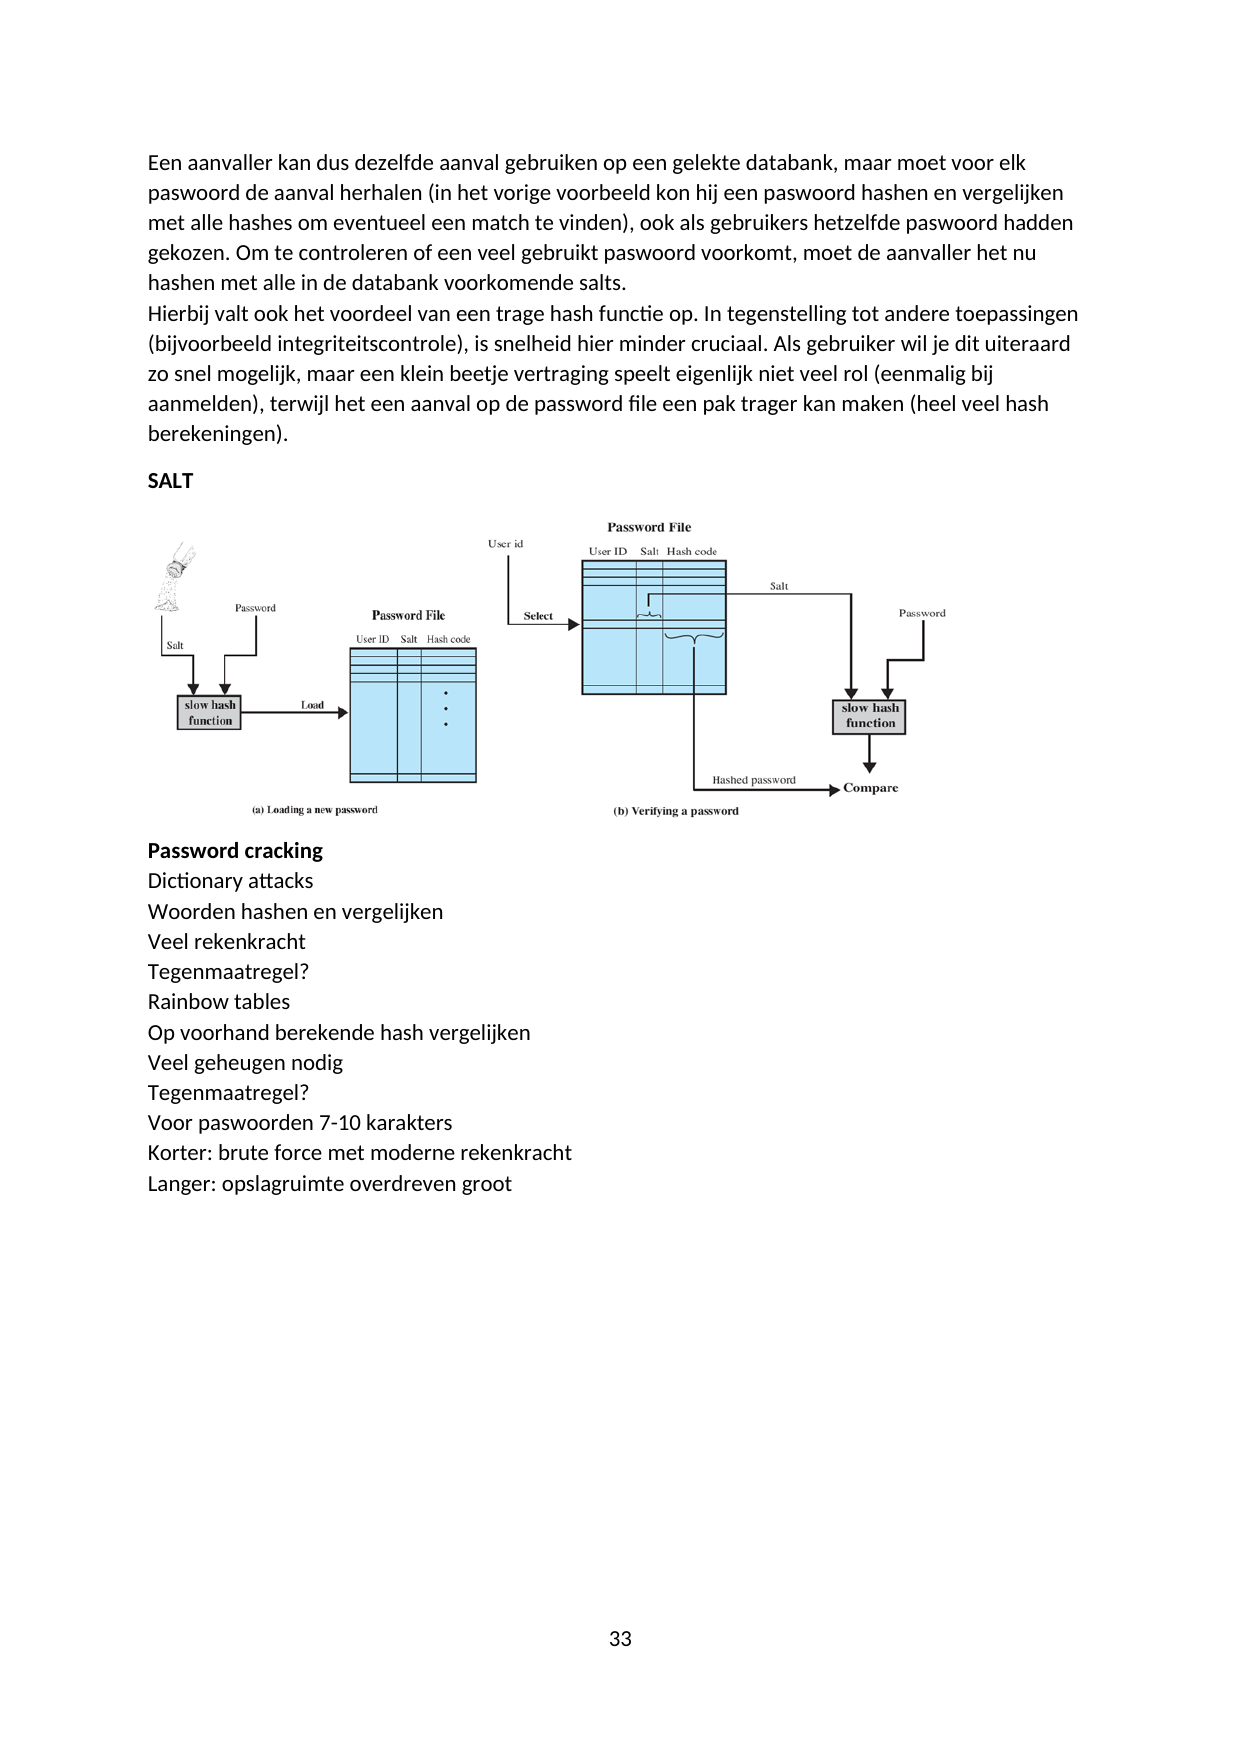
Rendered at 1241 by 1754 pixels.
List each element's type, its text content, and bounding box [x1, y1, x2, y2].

picture [147, 513, 948, 818]
text Password cracking Dictionary attacks Woorden hashen en vergelijken Veel rekenkracht Tegenmaatregel? Rainbow tables Op voorhand berekende hash vergelijken Veel geheugen nodig Tegenmaatregel? Voor paswoorden 7-10 karakters Korter: brute force met moderne rekenkracht Langer: opslagruimte overdreven groot [148, 836, 1093, 1197]
text SALT [148, 466, 1093, 494]
text Een aanvaller kan dus dezelfde aanval gebruiken op een gelekte databank, maar moet voor elk paswoord de aanval herhalen (in het vorige voorbeeld kon hij een paswoord hashen en vergelijken met alle hashes om eventueel een match te vinden), ook als gebruikers hetzelfde paswoord hadden gekozen. Om te controleren of een veel gebruikt paswoord voorkomt, moet de aanvaller het nu hashen met alle in de databank voorkomende salts. Hierbij valt ook het voordeel van een trage hash functie op. In tegenstelling tot andere toepassingen (bijvoorbeeld integriteitscontrole), is snelheid hier minder cruciaal. Als gebruiker wil je dit uiteraard zo snel mogelijk, maar een klein beetje vertraging speelt eigenlijk niet veel rol (eenmalig bij aanmelden), terwijl het een aanval op de password file een pak trager kan maken (heel veel hash berekeningen). [148, 148, 1093, 447]
